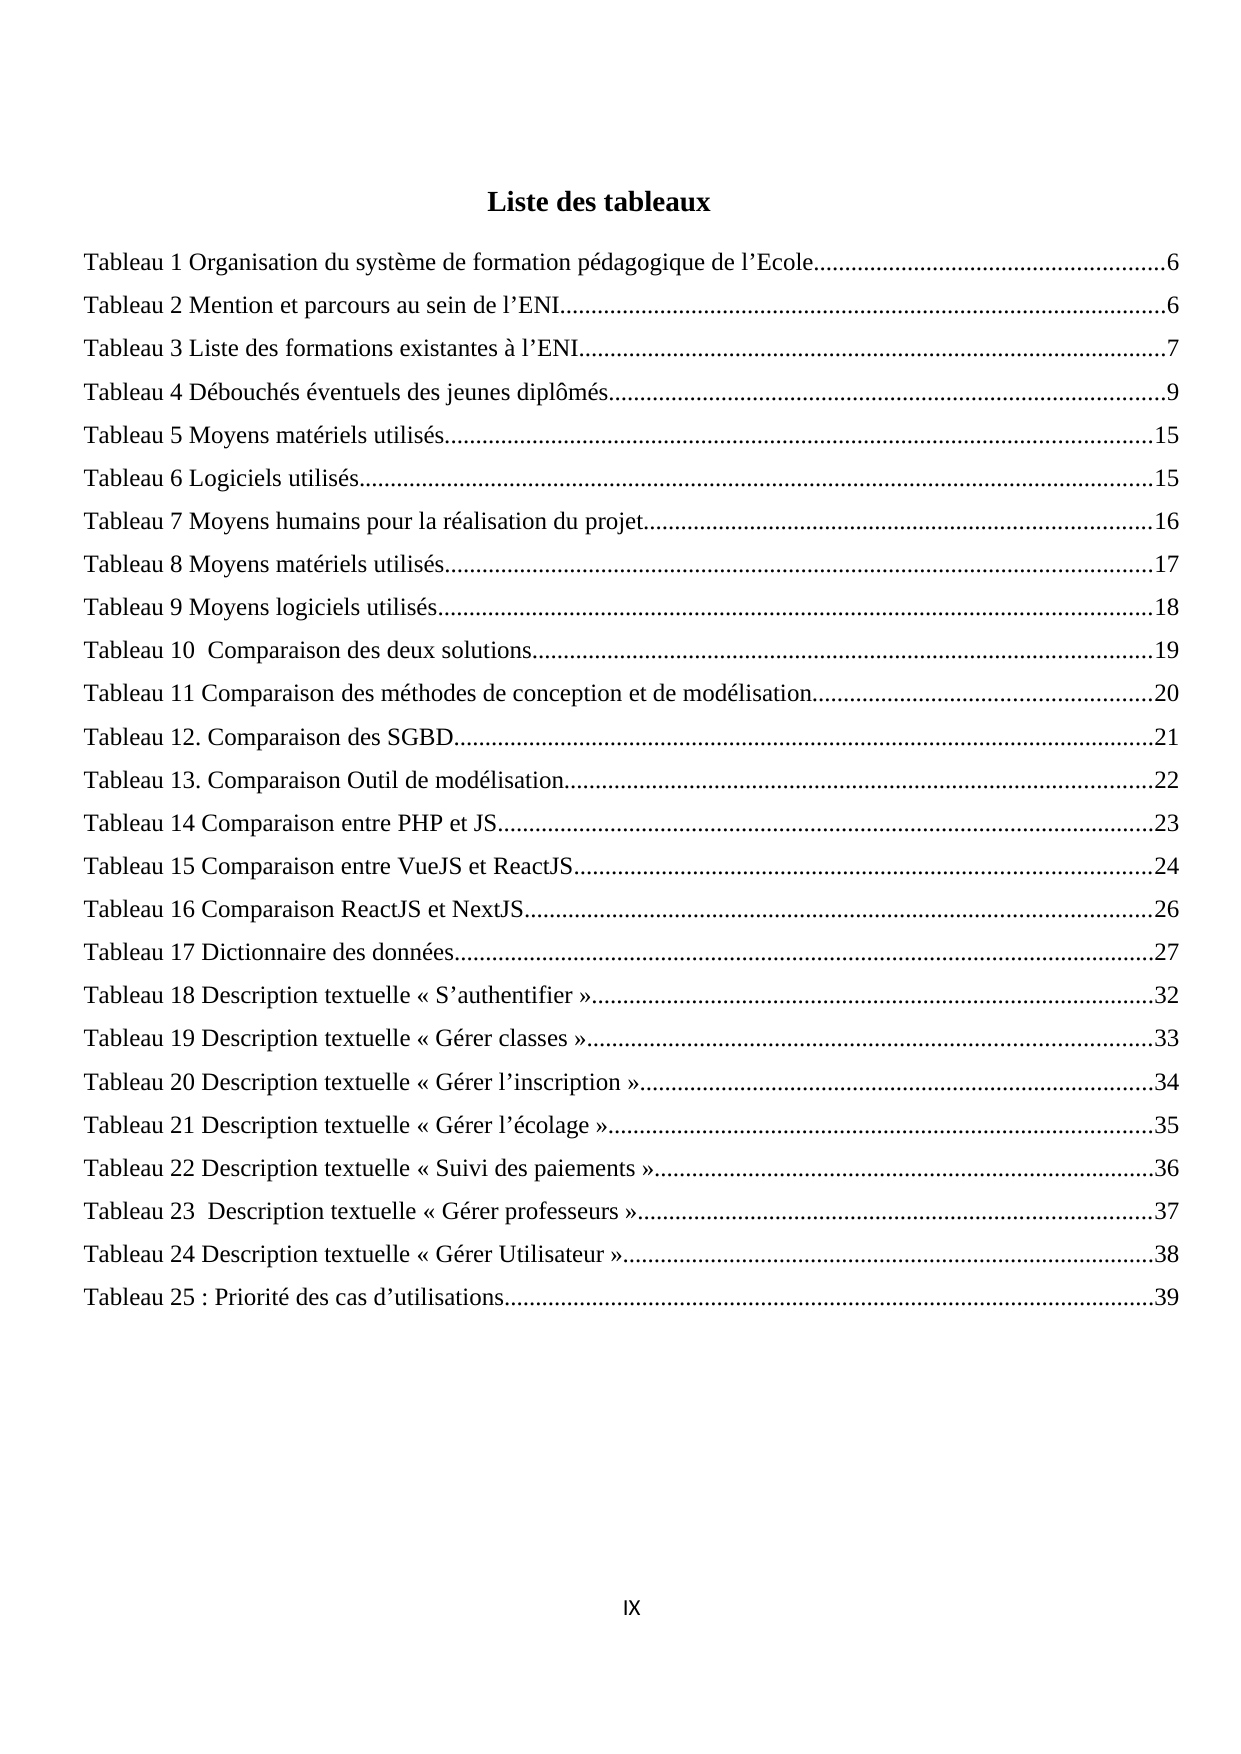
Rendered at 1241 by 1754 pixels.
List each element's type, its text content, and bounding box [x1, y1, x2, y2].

text Tableau 12. Comparaison des SGBD 21 [83, 722, 1180, 750]
subtitle Liste des tableaux [83, 184, 1114, 218]
text Tableau 7 Moyens humains pour la réalisation du projet 16 [83, 506, 1180, 535]
text Tableau 10 Comparaison des deux solutions 19 [83, 635, 1180, 664]
text Tableau 9 Moyens logiciels utilisés 18 [83, 592, 1180, 621]
text Tableau 6 Logiciels utilisés. 15 [83, 463, 1180, 492]
text Tableau 15 Comparaison entre VueJS et ReactJS 24 [83, 851, 1180, 880]
text Tableau 25 : Priorité des cas d’utilisations 39 [83, 1282, 1180, 1311]
text Tableau 20 Description textuelle « Gérer l’inscription » 34 [83, 1067, 1180, 1095]
text Tableau 1 Organisation du système de formation pédagogique de l’Ecole 6 [83, 247, 1180, 276]
text Tableau 13. Comparaison Outil de modélisation 22 [83, 765, 1180, 793]
text Tableau 3 Liste des formations existantes à l’ENI 7 [83, 333, 1180, 362]
text Tableau 11 Comparaison des méthodes de conception et de modélisation 20 [83, 678, 1180, 707]
text Tableau 16 Comparaison ReactJS et NextJS 26 [83, 894, 1180, 923]
text Tableau 19 Description textuelle « Gérer classes » 33 [83, 1023, 1180, 1052]
text Tableau 24 Description textuelle « Gérer Utilisateur » 38 [83, 1239, 1180, 1268]
text Tableau 22 Description textuelle « Suivi des paiements » 36 [83, 1153, 1180, 1182]
text Tableau 2 Mention et parcours au sein de l’ENI 6 [83, 290, 1180, 319]
text Tableau 5 Moyens matériels utilisés. 15 [83, 420, 1180, 448]
text Tableau 14 Comparaison entre PHP et JS 23 [83, 808, 1180, 837]
text Tableau 23 Description textuelle « Gérer professeurs » 37 [83, 1196, 1180, 1225]
text Tableau 21 Description textuelle « Gérer l’écolage » 35 [83, 1110, 1180, 1138]
text Tableau 4 Débouchés éventuels des jeunes diplômés 9 [83, 377, 1180, 405]
text Tableau 18 Description textuelle « S’authentifier » 32 [83, 980, 1180, 1009]
text Tableau 8 Moyens matériels utilisés 17 [83, 549, 1180, 578]
text Tableau 17 Dictionnaire des données. 27 [83, 937, 1180, 966]
